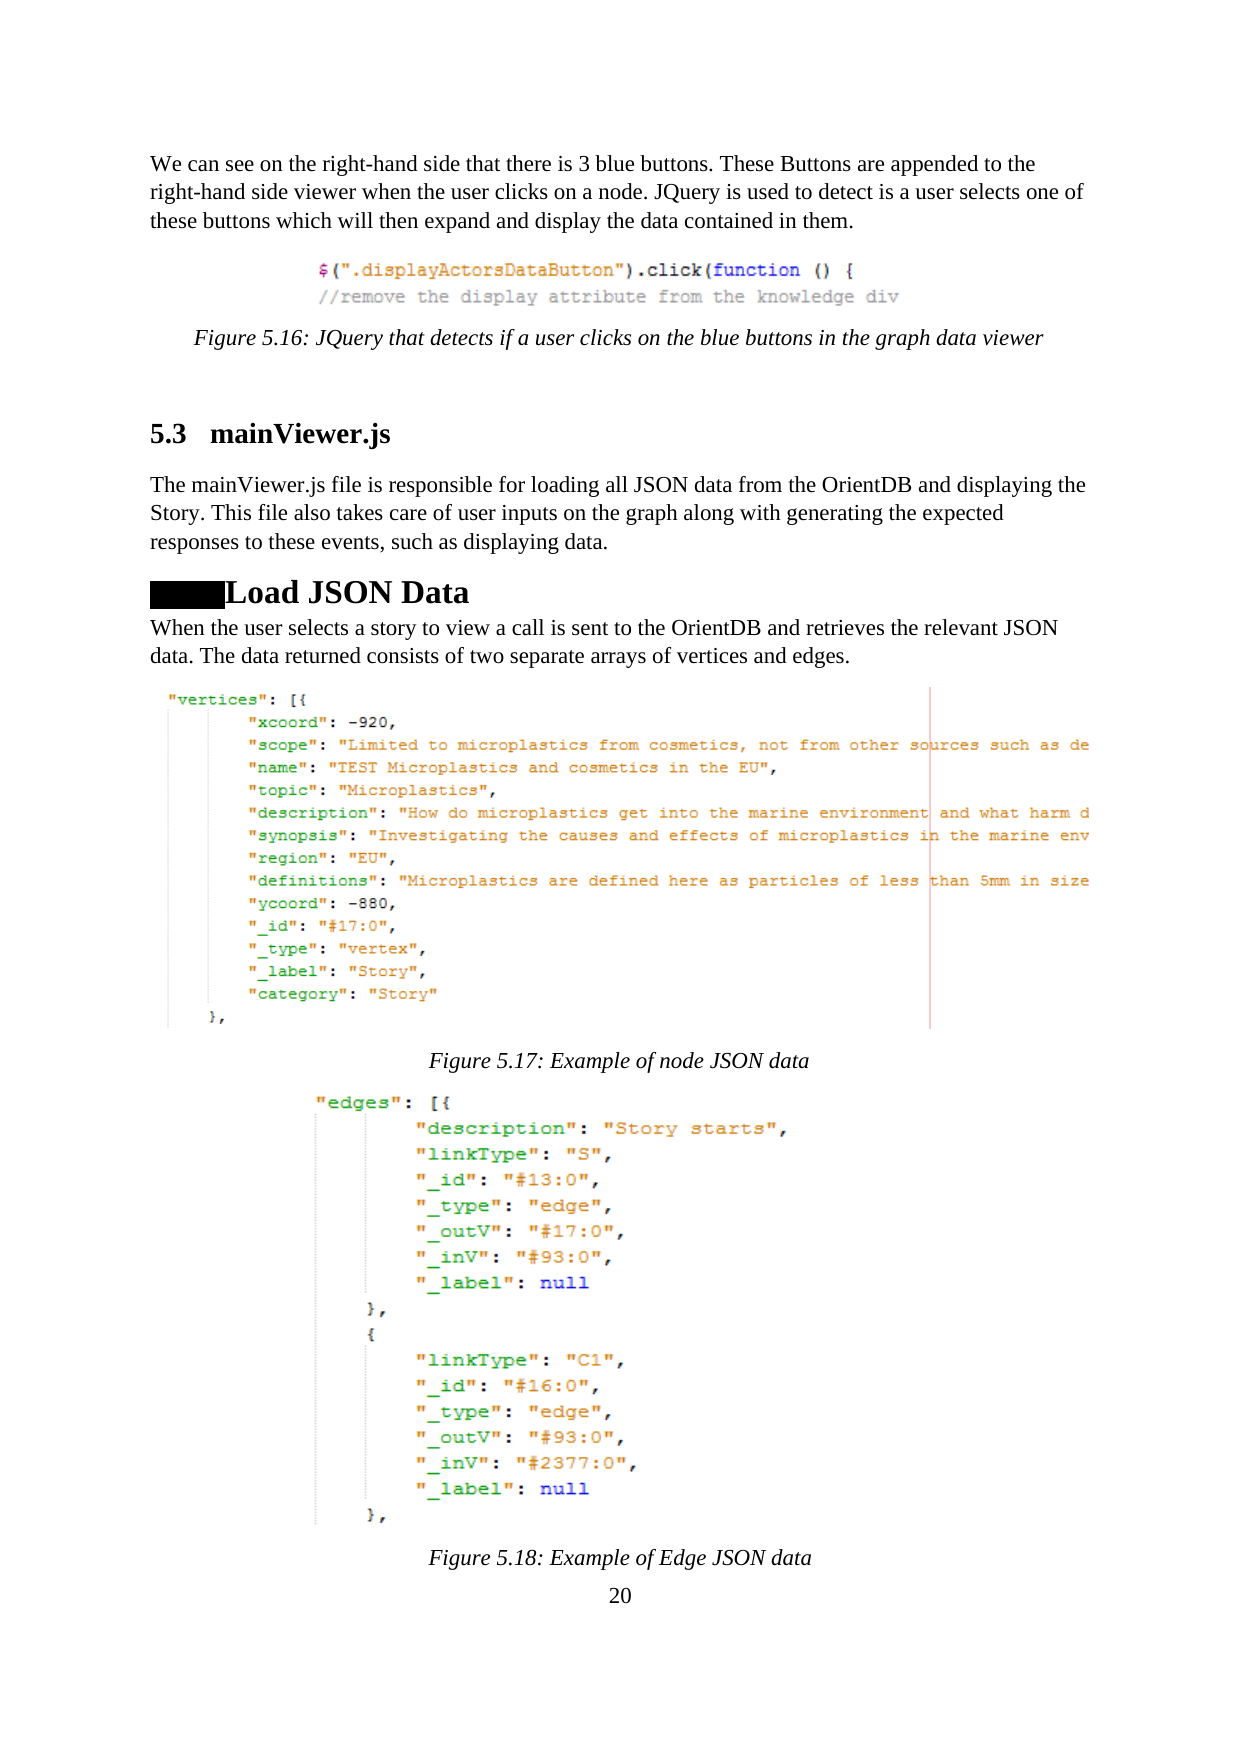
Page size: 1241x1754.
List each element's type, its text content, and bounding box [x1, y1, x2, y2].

text The mainViewer.js file is responsible for loading all JSON data from the OrientDB and displaying the Story. This file also takes care of user inputs on the graph along with generating the expected responses to these events, such as displaying data. [150, 471, 1090, 554]
subtitle Load JSON Data [150, 573, 1090, 611]
picture [306, 252, 934, 306]
subtitle mainViewer.js [150, 416, 1090, 450]
text When the user selects a story to view a call is sent to the OrientDB and retrieves the relevant JSON data. The data returned consists of two separate arrays of vertices and edges. [150, 614, 1090, 669]
text We can see on the right-hand side that there is 3 blue buttons. These Buttons are appended to the right-hand side viewer when the user clicks on a node. JQuery is used to detect is a user selects one of these buttons which will then expand and display the data contained in them. [150, 150, 1090, 233]
picture [150, 687, 1089, 1029]
picture [304, 1094, 936, 1526]
